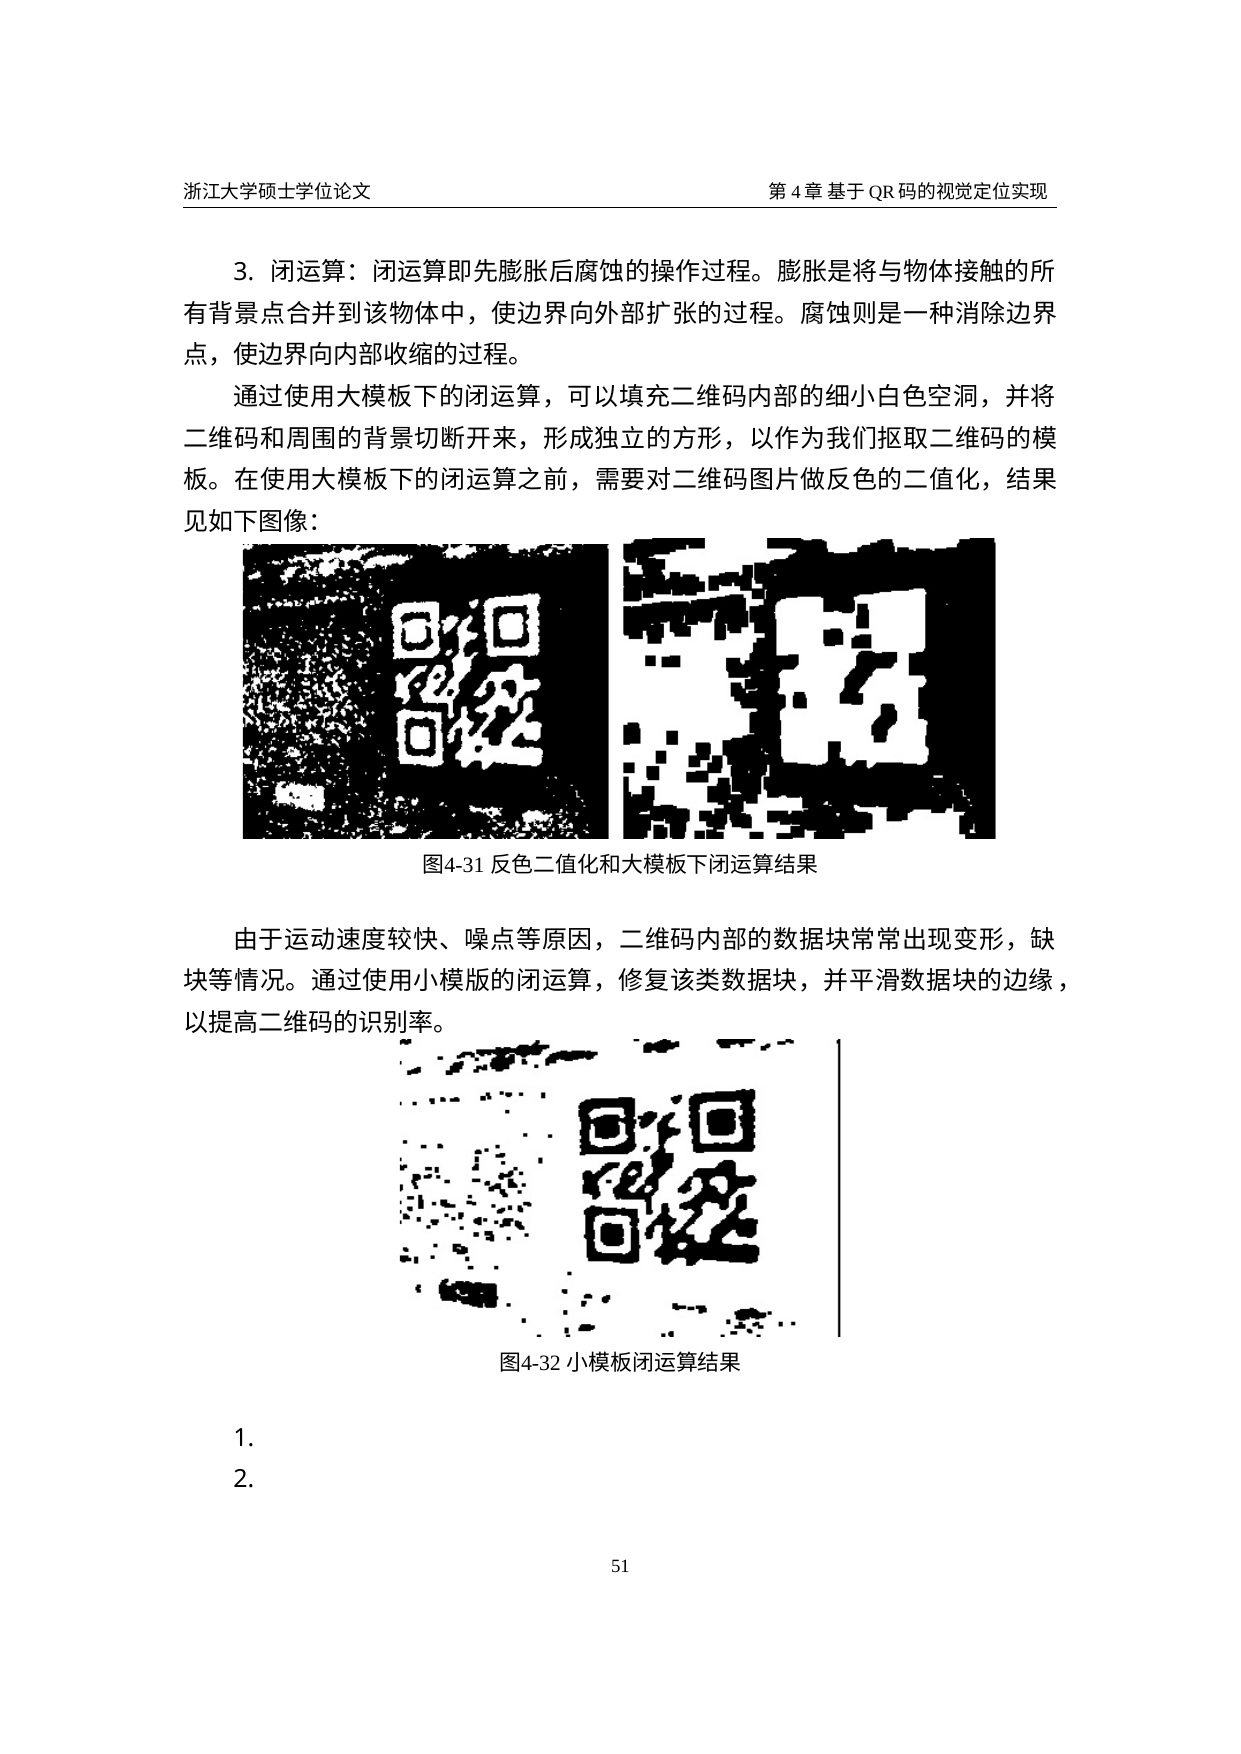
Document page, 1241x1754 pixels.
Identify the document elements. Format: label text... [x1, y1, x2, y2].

text 由于运动速度较快、噪点等原因，二维码内部的数据块常常出现变形，缺块等情况。通过使用小模版的闭运算，修复该类数据块，并平滑数据块的边缘，以提高二维码的识别率。 [183, 915, 1057, 1040]
picture [623, 538, 998, 839]
list 闭运算：闭运算即先膨胀后腐蚀的操作过程。膨胀是将与物体接触的所有背景点合并到该物体中，使边界向外部扩张的过程。腐蚀则是一种消除边界点，使边界向内部收缩的过程。 [183, 247, 1057, 372]
picture [242, 544, 611, 839]
picture [399, 1039, 841, 1337]
text 通过使用大模板下的闭运算，可以填充二维码内部的细小白色空洞，并将二维码和周围的背景切断开来，形成独立的方形，以作为我们抠取二维码的模板。在使用大模板下的闭运算之前，需要对二维码图片做反色的二值化，结果见如下图像： [183, 372, 1057, 539]
